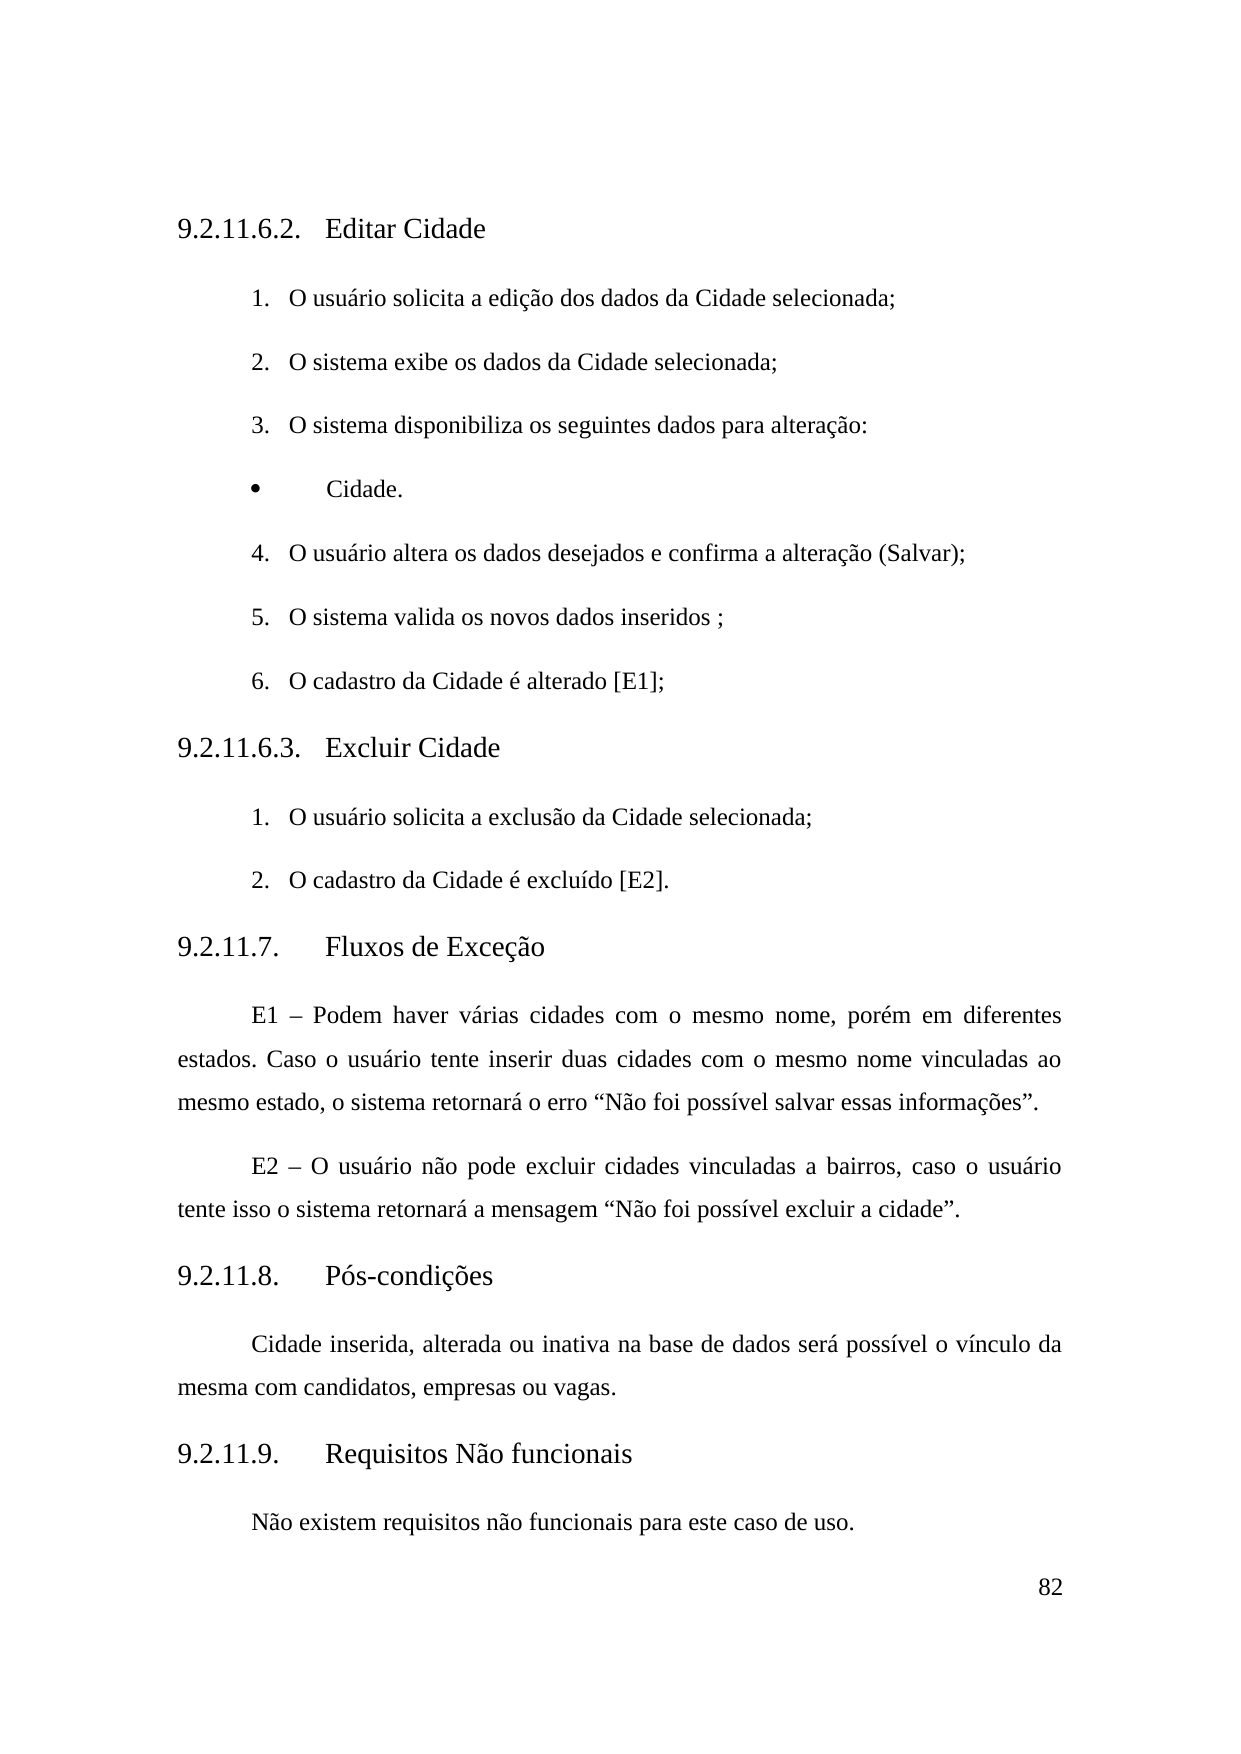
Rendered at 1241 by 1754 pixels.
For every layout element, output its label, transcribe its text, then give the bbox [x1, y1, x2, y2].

list Excluir Cidade [177, 730, 1063, 764]
list Requisitos Não funcionais [177, 1436, 1063, 1470]
text E2 – O usuário não pode excluir cidades vinculadas a bairros, caso o usuário tente isso o sistema retornará a mensagem “Não foi possível excluir a cidade”. [177, 1151, 1063, 1223]
text E1 – Podem haver várias cidades com o mesmo nome, porém em diferentes estados. Caso o usuário tente inserir duas cidades com o mesmo nome vinculadas ao mesmo estado, o sistema retornará o erro “Não foi possível salvar essas informações”. [177, 1001, 1063, 1116]
text Cidade inserida, alterada ou inativa na base de dados será possível o vínculo da mesma com candidatos, empresas ou vagas. [177, 1329, 1063, 1401]
list O cadastro da Cidade é excluído [E2]. [177, 866, 1063, 894]
list Editar Cidade [177, 212, 1063, 245]
list O usuário solicita a exclusão da Cidade selecionada; [177, 802, 1063, 830]
list O sistema valida os novos dados inseridos ; [177, 602, 1063, 631]
list Pós-condições [177, 1258, 1063, 1291]
list O sistema exibe os dados da Cidade selecionada; [177, 347, 1063, 375]
list O usuário solicita a edição dos dados da Cidade selecionada; [177, 283, 1063, 311]
list O usuário altera os dados desejados e confirma a alteração (Salvar); [177, 538, 1063, 567]
list O sistema disponibiliza os seguintes dados para alteração: [177, 411, 1063, 439]
list O cadastro da Cidade é alterado [E1]; [177, 666, 1063, 695]
list Fluxos de Exceção [177, 929, 1063, 963]
text Não existem requisitos não funcionais para este caso de uso. [177, 1507, 1063, 1536]
list Cidade. [177, 474, 1063, 503]
